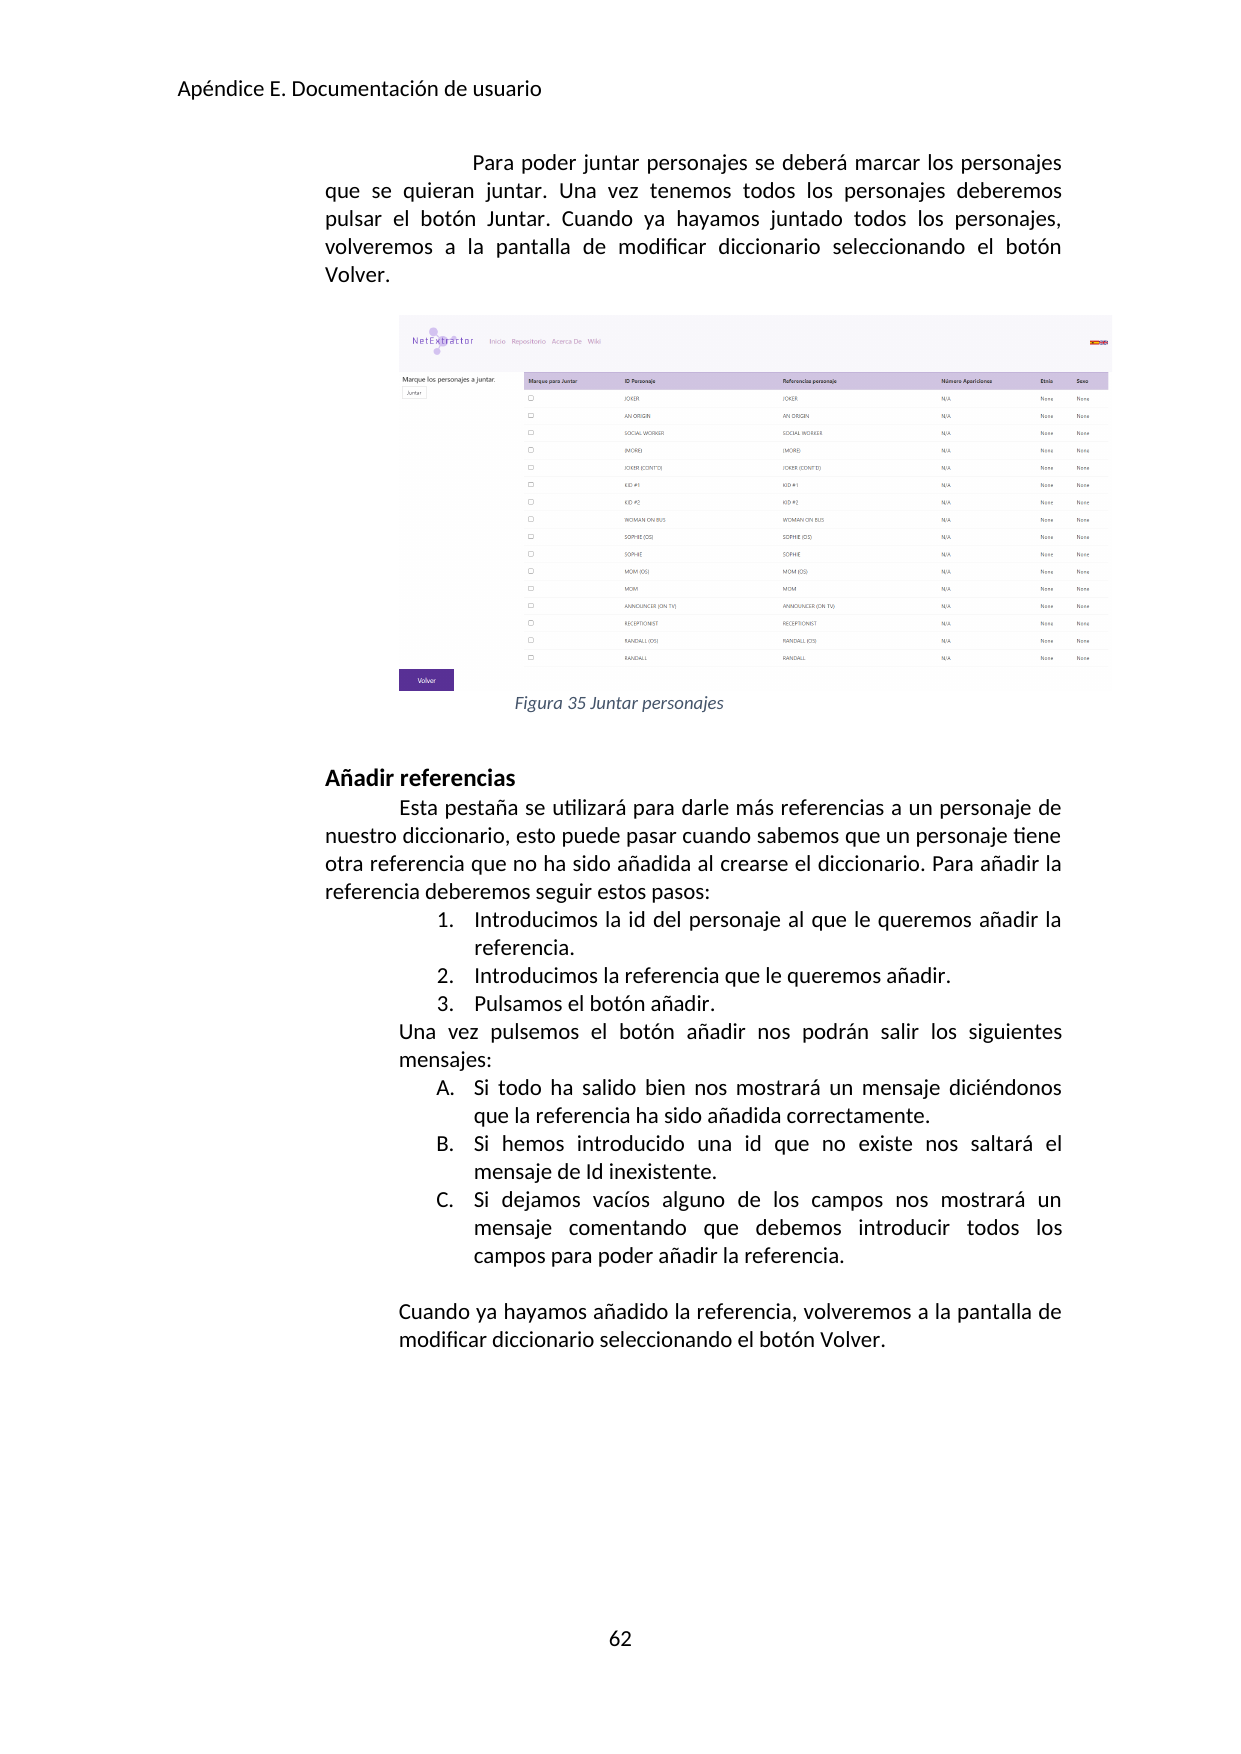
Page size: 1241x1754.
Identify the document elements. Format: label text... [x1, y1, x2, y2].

list Si dejamos vacíos alguno de los campos nos mostrará un mensaje comentando que debemos introducir todos los campos para poder añadir la referencia. [436, 1185, 1063, 1269]
picture [399, 315, 1113, 691]
text Cuando ya hayamos añadido la referencia, volveremos a la pantalla de modificar diccionario seleccionando el botón Volver. [398, 1297, 1063, 1353]
list Si hemos introducido una id que no existe nos saltará el mensaje de Id inexistente. [436, 1129, 1063, 1185]
list Pulsamos el botón añadir. [437, 989, 1063, 1017]
text Esta pestaña se utilizará para darle más referencias a un personaje de nuestro diccionario, esto puede pasar cuando sabemos que un personaje tiene otra referencia que no ha sido añadida al crearse el diccionario. Para añadir la referencia deberemos seguir estos pasos: [325, 793, 1063, 905]
list Introducimos la referencia que le queremos añadir. [437, 961, 1063, 989]
text Para poder juntar personajes se deberá marcar los personajes que se quieran juntar. Una vez tenemos todos los personajes deberemos pulsar el botón Juntar. Cuando ya hayamos juntado todos los personajes, volveremos a la pantalla de modificar diccionario seleccionando el botón Volver. [325, 148, 1063, 288]
list Si todo ha salido bien nos mostrará un mensaje diciéndonos que la referencia ha sido añadida correctamente. [436, 1073, 1063, 1129]
text Una vez pulsemos el botón añadir nos podrán salir los siguientes mensajes: [398, 1017, 1063, 1073]
subtitle Añadir referencias [177, 763, 1063, 793]
list Introducimos la id del personaje al que le queremos añadir la referencia. [437, 905, 1063, 961]
